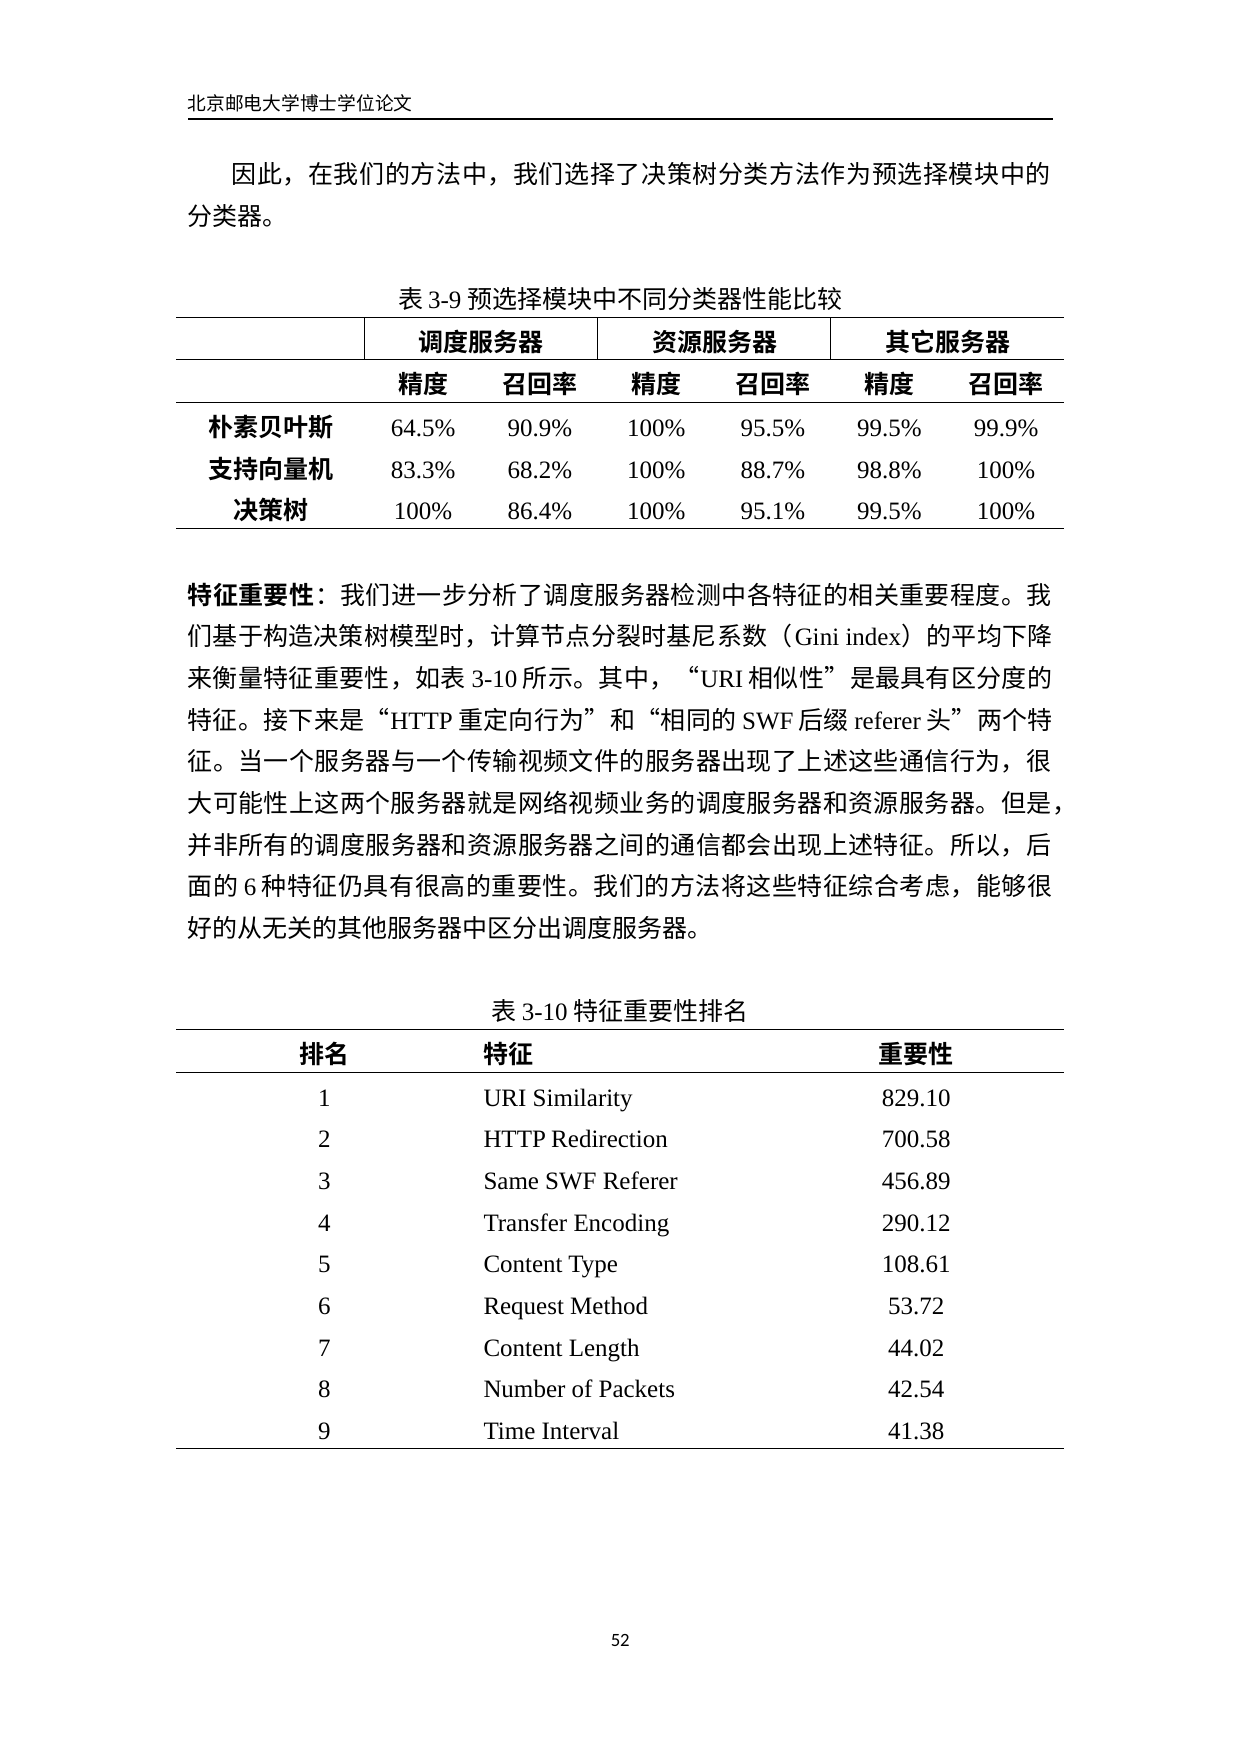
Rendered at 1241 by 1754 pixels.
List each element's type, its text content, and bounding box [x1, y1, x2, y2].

table_header [176, 318, 364, 359]
table_cell 100% [365, 486, 481, 528]
table_cell 95.5% [714, 403, 831, 445]
table_cell Request Method [472, 1281, 768, 1323]
table_cell 召回率 [481, 360, 598, 402]
table_cell 100% [598, 445, 714, 486]
table_cell 4 [176, 1198, 472, 1239]
table_cell Content Type [472, 1240, 768, 1281]
table_cell 支持向量机 [176, 445, 365, 486]
table_header 资源服务器 [598, 318, 830, 359]
table_cell 44.02 [768, 1323, 1064, 1364]
table_cell 决策树 [176, 486, 365, 528]
table_cell 456.89 [768, 1156, 1064, 1198]
table_cell 精度 [598, 360, 714, 402]
table_cell HTTP Redirection [472, 1115, 768, 1156]
table_cell 8 [176, 1365, 472, 1406]
table_cell 90.9% [481, 403, 598, 445]
table_cell 98.8% [831, 445, 947, 486]
text 表3-10 特征重要性排名 [187, 987, 1053, 1029]
table_cell 精度 [831, 360, 947, 402]
table_cell Same SWF Referer [472, 1156, 768, 1198]
table_header 特征 [472, 1030, 768, 1072]
table_cell 88.7% [714, 445, 831, 486]
table_cell 99.5% [831, 403, 947, 445]
text 表3-9 预选择模块中不同分类器性能比较 [187, 275, 1053, 317]
table_cell 700.58 [768, 1115, 1064, 1156]
table_cell 6 [176, 1281, 472, 1323]
text 特征重要性：我们进一步分析了调度服务器检测中各特征的相关重要程度。我们基于构造决策树模型时，计算节点分裂时基尼系数（Gini index）的平均下降来衡量特征重要性，如表3-10所示。其中，“URI相似性”是最具有区分度的特征。接下来是“HTTP重定向行为”和“相同的SWF后缀referer头”两个特征。当一个服务器与一个传输视频文件的服务器出现了上述这些通信行为，很大可能性上这两个服务器就是网络视频业务的调度服务器和资源服务器。但是，并非所有的调度服务器和资源服务器之间的通信都会出现上述特征。所以，后面的6种特征仍具有很高的重要性。我们的方法将这些特征综合考虑，能够很好的从无关的其他服务器中区分出调度服务器。 [187, 571, 1053, 946]
table_cell Time Interval [472, 1406, 768, 1448]
table_header 其它服务器 [831, 318, 1064, 359]
table_cell 100% [948, 486, 1064, 528]
table_cell 53.72 [768, 1281, 1064, 1323]
table_cell 99.5% [831, 486, 947, 528]
table_cell URI Similarity [472, 1073, 768, 1114]
table_cell 86.4% [481, 486, 598, 528]
table_header 调度服务器 [365, 318, 597, 359]
table_cell 精度 [365, 360, 481, 402]
text 因此，在我们的方法中，我们选择了决策树分类方法作为预选择模块中的分类器。 [187, 150, 1053, 233]
table_cell 9 [176, 1406, 472, 1448]
table_cell 108.61 [768, 1240, 1064, 1281]
table_header 重要性 [768, 1030, 1064, 1072]
table_cell 5 [176, 1240, 472, 1281]
table_cell 829.10 [768, 1073, 1064, 1114]
table_cell 83.3% [365, 445, 481, 486]
table_cell 68.2% [481, 445, 598, 486]
table_cell [176, 360, 365, 402]
table_cell 7 [176, 1323, 472, 1364]
table_cell 99.9% [948, 403, 1064, 445]
table_cell Content Length [472, 1323, 768, 1364]
table_cell 64.5% [365, 403, 481, 445]
table_cell 100% [598, 403, 714, 445]
table_cell 1 [176, 1073, 472, 1114]
table_cell 100% [598, 486, 714, 528]
table_header 排名 [176, 1030, 472, 1072]
table_cell Transfer Encoding [472, 1198, 768, 1239]
table_cell 42.54 [768, 1365, 1064, 1406]
table_cell 100% [948, 445, 1064, 486]
table_cell 41.38 [768, 1406, 1064, 1448]
table_cell 朴素贝叶斯 [176, 403, 365, 445]
table_cell 召回率 [948, 360, 1064, 402]
table_cell 95.1% [714, 486, 831, 528]
table_cell 2 [176, 1115, 472, 1156]
table_cell 290.12 [768, 1198, 1064, 1239]
table_cell Number of Packets [472, 1365, 768, 1406]
table_cell 召回率 [714, 360, 831, 402]
table_cell 3 [176, 1156, 472, 1198]
